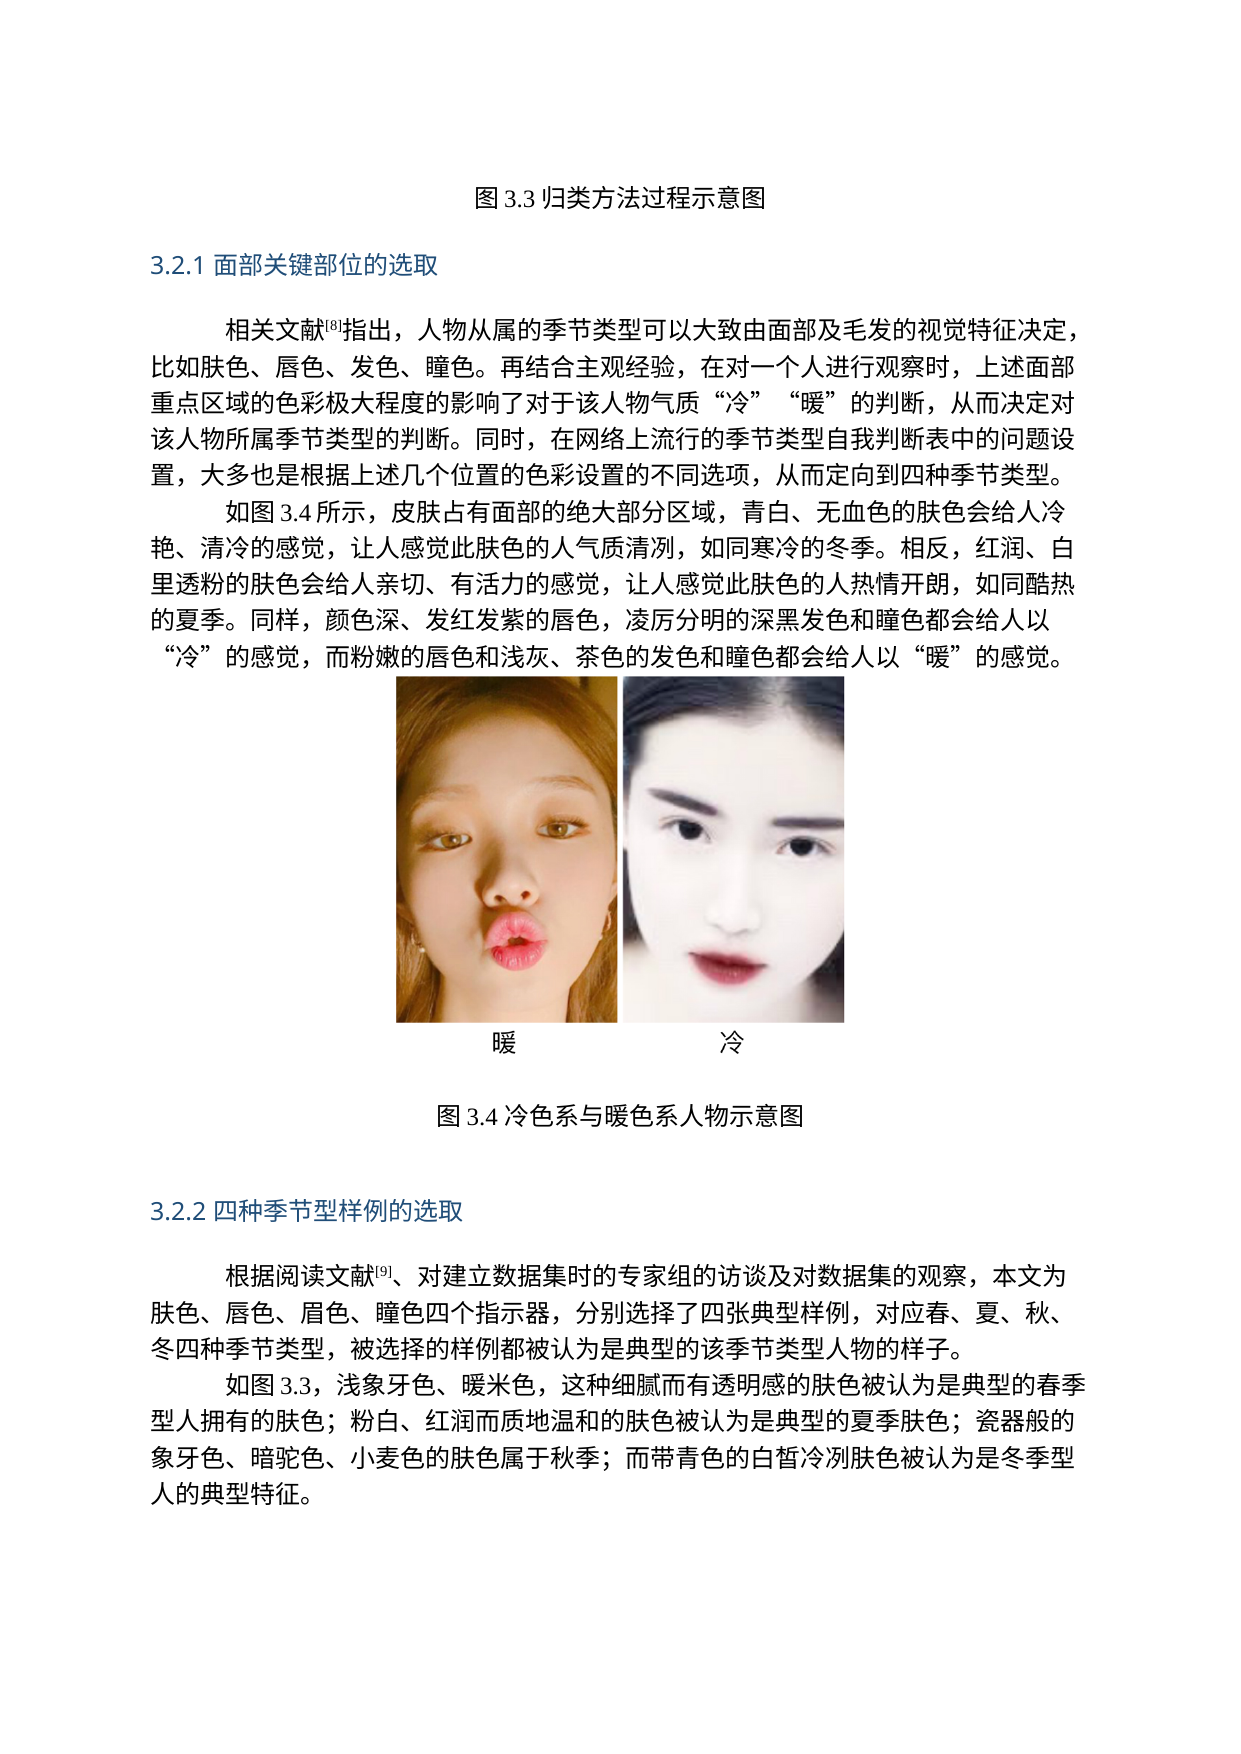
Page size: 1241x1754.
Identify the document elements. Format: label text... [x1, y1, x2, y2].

text 图3.3 归类方法过程示意图 [150, 179, 1090, 215]
text 图3.4 冷色系与暖色系人物示意图 [150, 1096, 1090, 1132]
text 相关文献[8]指出，人物从属的季节类型可以大致由面部及毛发的视觉特征决定，比如肤色、唇色、发色、瞳色。再结合主观经验，在对一个人进行观察时，上述面部重点区域的色彩极大程度的影响了对于该人物气质“冷”“暖”的判断，从而决定对该人物所属季节类型的判断。同时，在网络上流行的季节类型自我判断表中的问题设置，大多也是根据上述几个位置的色彩设置的不同选项，从而定向到四种季节类型。 [150, 311, 1090, 492]
text 如图3.3，浅象牙色、暖米色，这种细腻而有透明感的肤色被认为是典型的春季型人拥有的肤色；粉白、红润而质地温和的肤色被认为是典型的夏季肤色；瓷器般的象牙色、暗驼色、小麦色的肤色属于秋季；而带青色的白皙冷冽肤色被认为是冬季型人的典型特征。 [150, 1366, 1090, 1511]
text 根据阅读文献[9]、对建立数据集时的专家组的访谈及对数据集的观察，本文为肤色、唇色、眉色、瞳色四个指示器，分别选择了四张典型样例，对应春、夏、秋、冬四种季节类型，被选择的样例都被认为是典型的该季节类型人物的样子。 [150, 1257, 1090, 1366]
text 如图3.4所示，皮肤占有面部的绝大部分区域，青白、无血色的肤色会给人冷艳、清冷的感觉，让人感觉此肤色的人气质清冽，如同寒冷的冬季。相反，红润、白里透粉的肤色会给人亲切、有活力的感觉，让人感觉此肤色的人热情开朗，如同酷热的夏季。同样，颜色深、发红发紫的唇色，凌厉分明的深黑发色和瞳色都会给人以“冷”的感觉，而粉嫩的唇色和浅灰、茶色的发色和瞳色都会给人以“暖”的感觉。 [150, 492, 1090, 673]
subtitle 3.2.1 面部关键部位的选取 [150, 248, 1090, 282]
subtitle 3.2.2 四种季节型样例的选取 [150, 1194, 1090, 1228]
picture [392, 673, 849, 1068]
